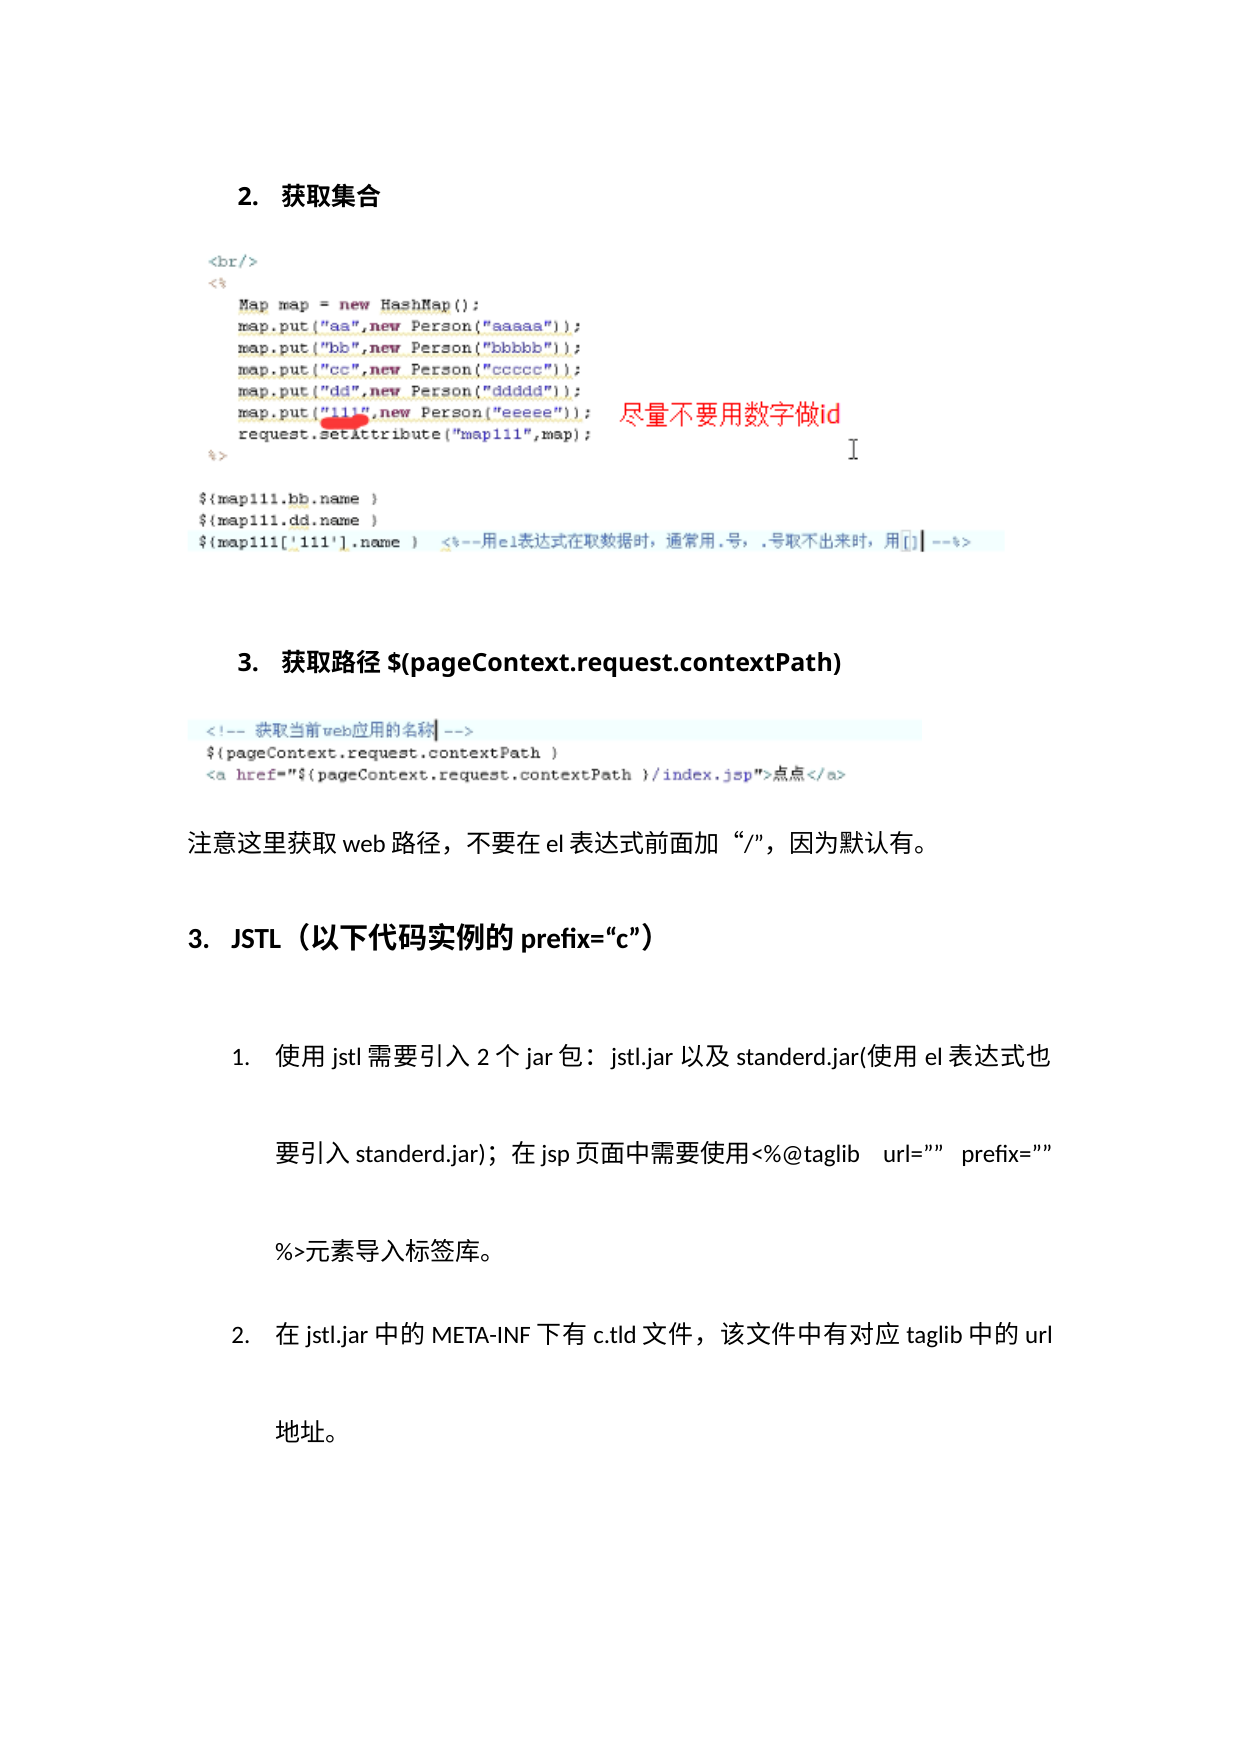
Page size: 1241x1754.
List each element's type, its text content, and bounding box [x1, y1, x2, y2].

text 在jstl.jar中的META-INF下有c.tld文件，该文件中有对应taglib中的url地址。 [231, 1300, 1053, 1463]
subtitle 获取路径 $(pageContext.request.contextPath) [237, 628, 1053, 693]
subtitle 获取集合 [237, 162, 1053, 227]
picture [187, 245, 1005, 574]
text 注意这里获取web路径，不要在el表达式前面加“/”，因为默认有。 [187, 809, 1053, 874]
picture [187, 711, 922, 796]
subtitle JSTL（以下代码实例的prefix=“c”） [187, 903, 1053, 968]
text 使用jstl需要引入2个jar包：jstl.jar以及standerd.jar(使用el表达式也要引入standerd.jar)；在jsp页面中需要使用<%@taglib url=”” prefix=”” %>元素导入标签库。 [231, 1022, 1053, 1282]
